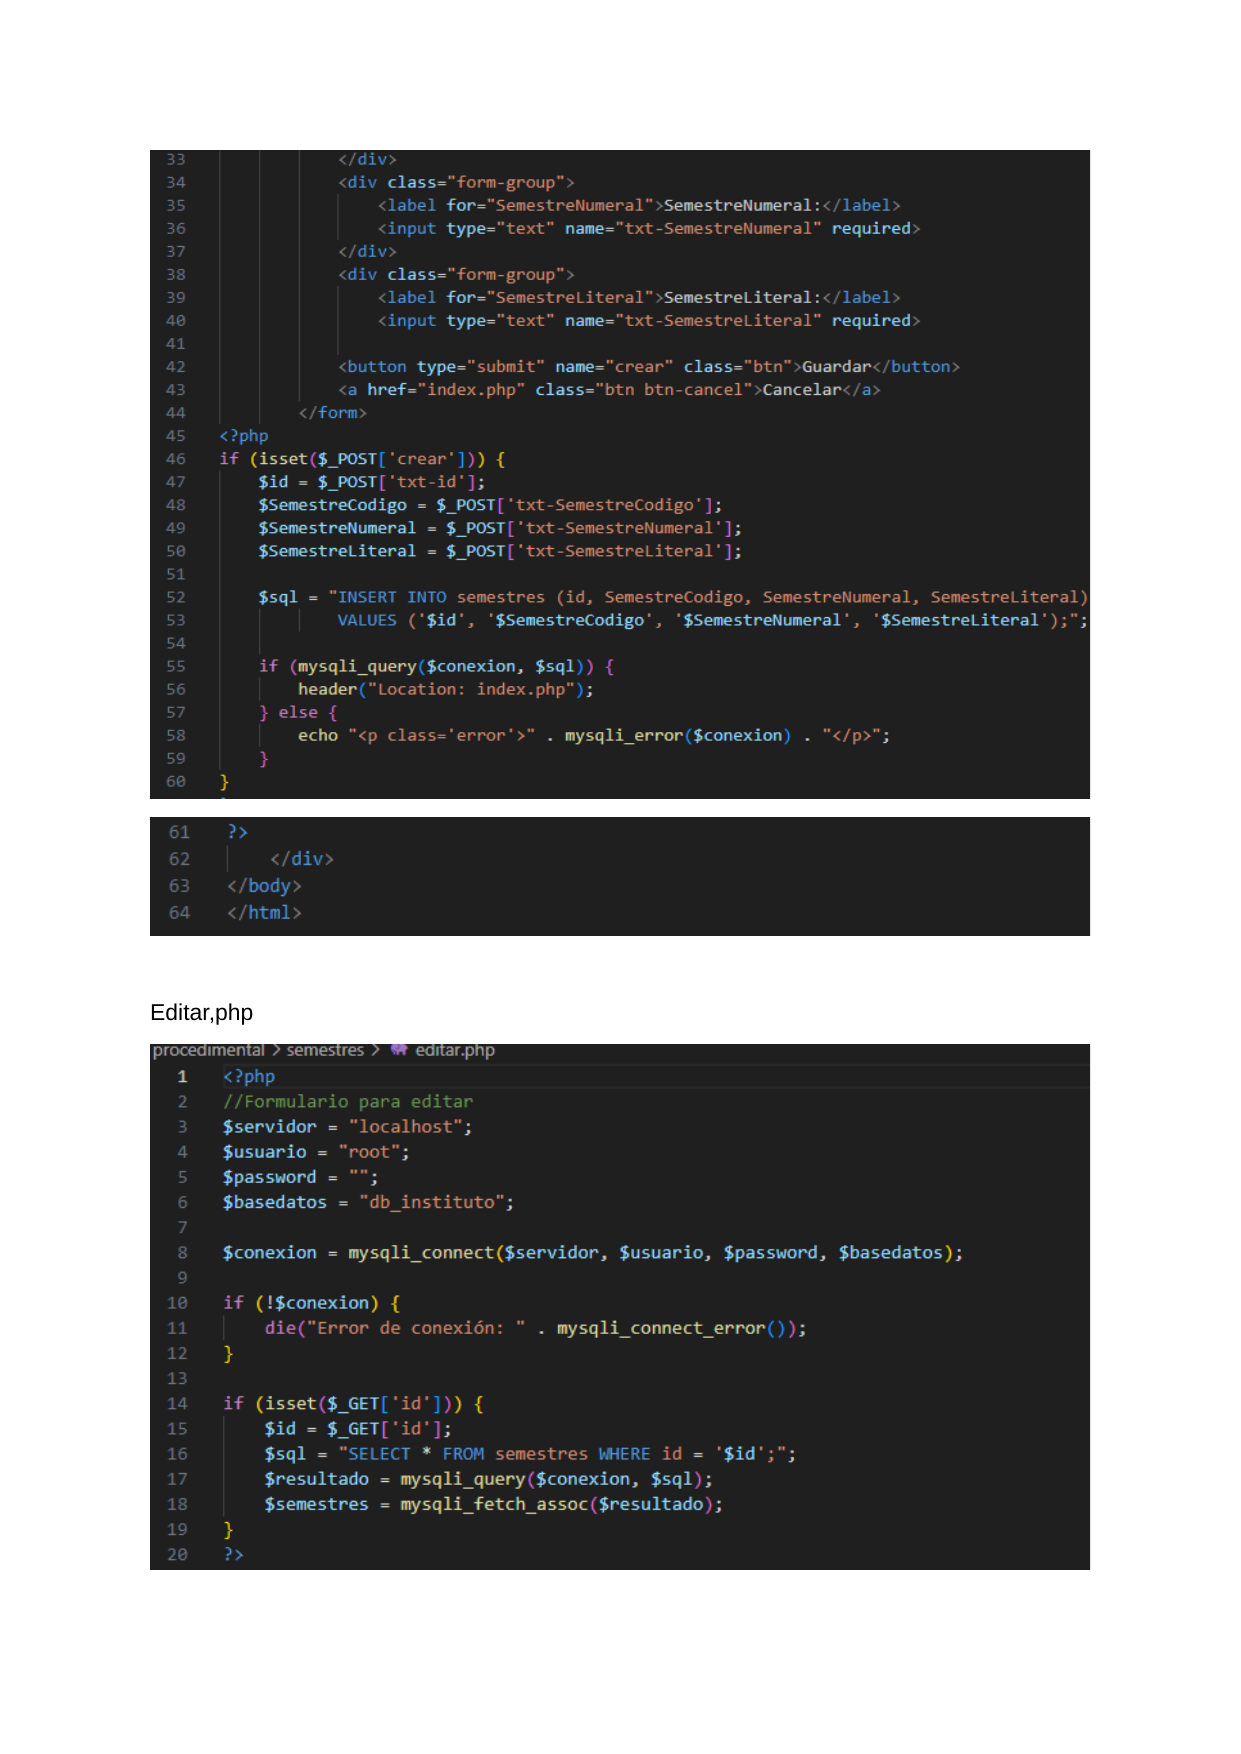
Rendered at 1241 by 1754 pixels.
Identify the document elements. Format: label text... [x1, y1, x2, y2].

text Editar,php [150, 999, 1090, 1026]
